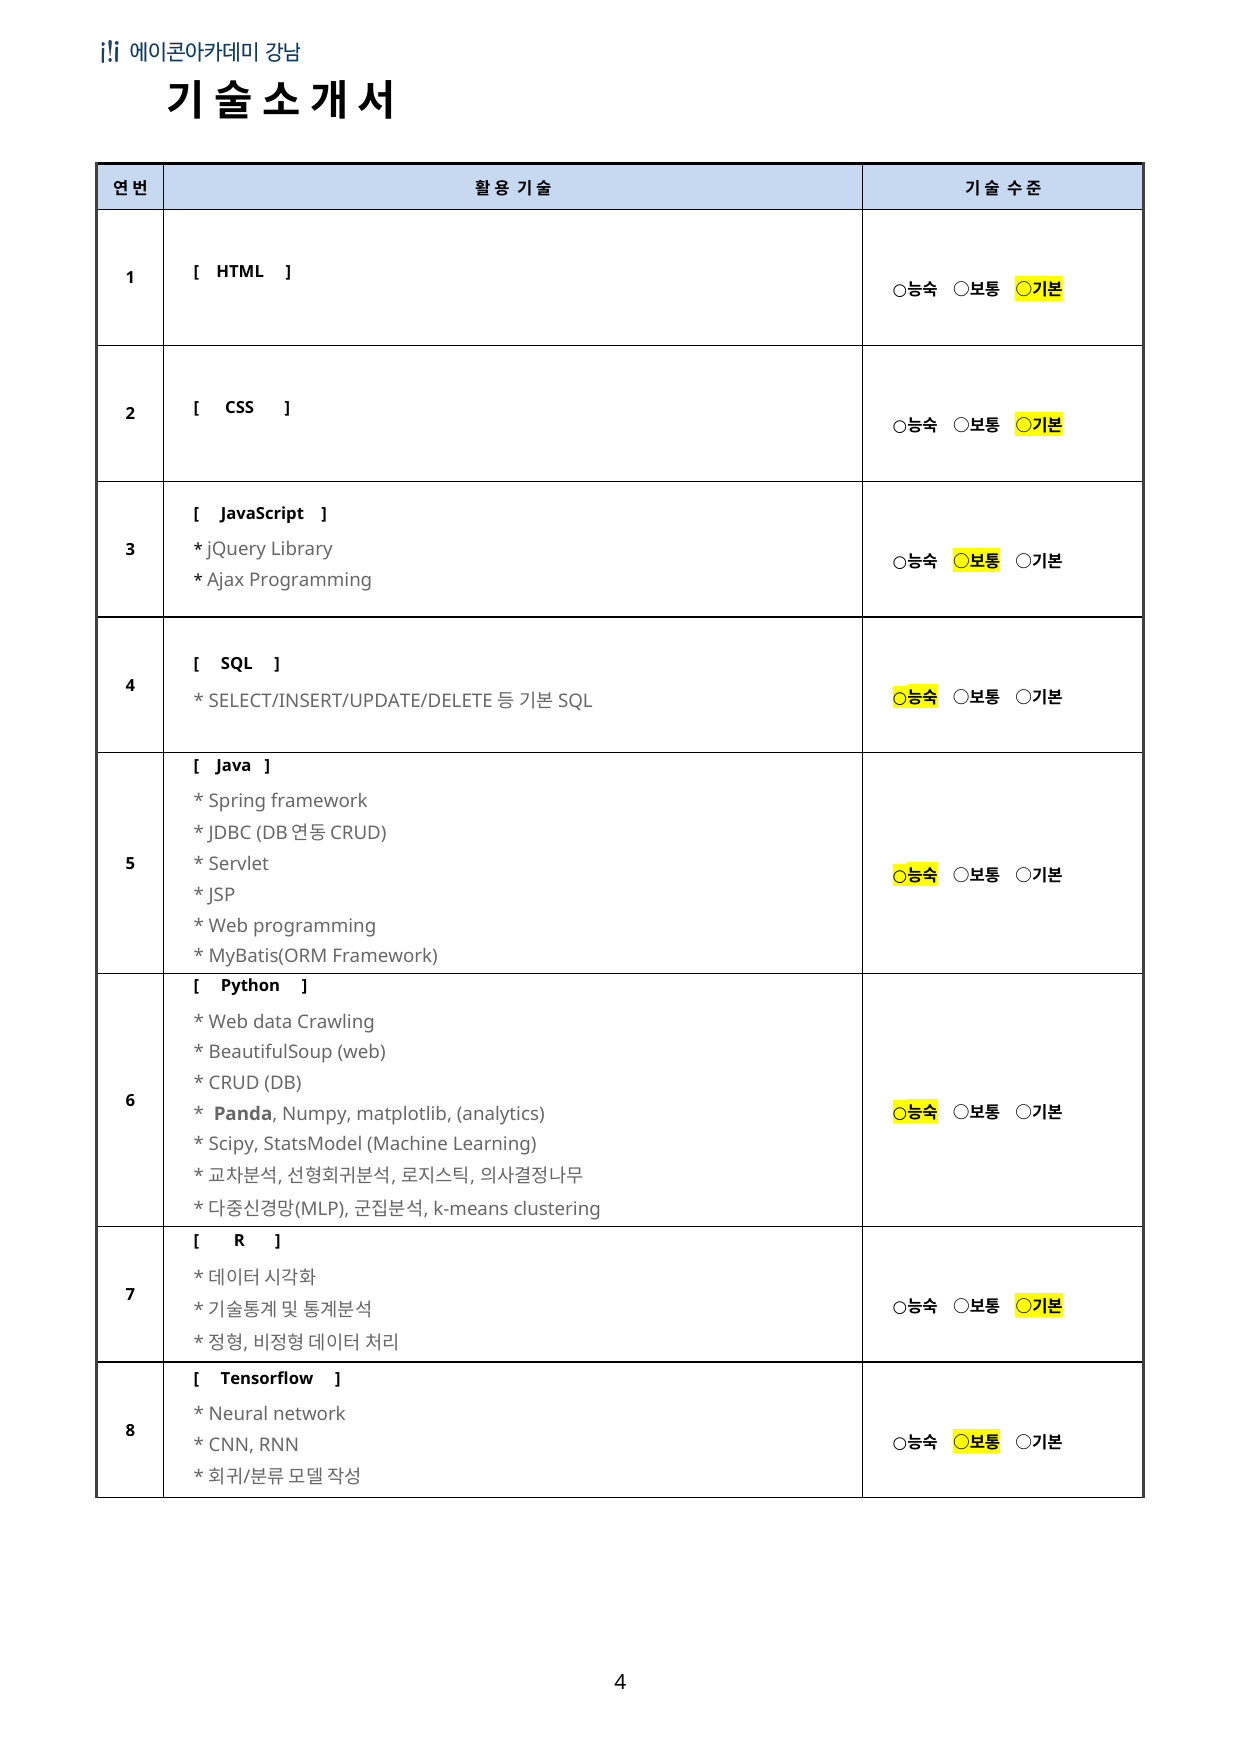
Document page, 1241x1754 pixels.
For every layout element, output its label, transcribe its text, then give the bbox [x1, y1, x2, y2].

table_cell 5 [98, 753, 163, 973]
table_cell ○능숙 ○보통 ○기본 [863, 753, 1142, 973]
table_cell 6 [98, 974, 163, 1226]
table_cell ○능숙 ○보통 ○기본 [863, 618, 1142, 752]
table_cell 4 [98, 618, 163, 752]
table_cell 7 [98, 1227, 163, 1361]
table_cell [ SQL ] * SELECT/INSERT/UPDATE/DELETE 등 기본 SQL [164, 618, 862, 752]
table_cell [ R ] * 데이터 시각화 * 기술통계 및 통계분석 * 정형, 비정형 데이터 처리 [164, 1227, 862, 1361]
table_cell 3 [98, 482, 163, 616]
table_cell [ Java ] * Spring framework * JDBC (DB연동CRUD) * Servlet * JSP * Web programming * MyBatis(ORM Framework) [164, 753, 862, 973]
table_cell ○능숙 ○보통 ○기본 [863, 210, 1142, 345]
table_cell ○능숙 ○보통 ○기본 [863, 482, 1142, 616]
table_header 연 번 [98, 165, 163, 209]
table_cell 2 [98, 346, 163, 481]
table_cell [ Tensorflow ] * Neural network * CNN, RNN * 회귀/분류 모델 작성 [164, 1363, 862, 1497]
table_cell ○능숙 ○보통 ○기본 [863, 974, 1142, 1226]
table_cell [ Python ] * Web data Crawling * BeautifulSoup (web) * CRUD (DB) * Panda, Numpy, matplotlib, (analytics) * Scipy, StatsModel (Machine Learning) * 교차분석, 선형회귀분석, 로지스틱, 의사결정나무 * 다중신경망(MLP), 군집분석, k-means clustering [164, 974, 862, 1226]
table_header 기 술 수 준 [863, 165, 1142, 209]
table_cell ○능숙 ○보통 ○기본 [863, 346, 1142, 481]
table_cell [ CSS ] [164, 346, 862, 481]
table_cell ○능숙 ○보통 ○기본 [863, 1227, 1142, 1361]
table_cell 8 [98, 1363, 163, 1497]
table_cell 1 [98, 210, 163, 345]
table_cell [ JavaScript ] * jQuery Library * Ajax Programming [164, 482, 862, 616]
table_header 활 용 기 술 [164, 165, 862, 209]
table_cell [ HTML ] [164, 210, 862, 345]
picture [101, 40, 300, 63]
table_cell ○능숙 ○보통 ○기본 [863, 1363, 1142, 1497]
